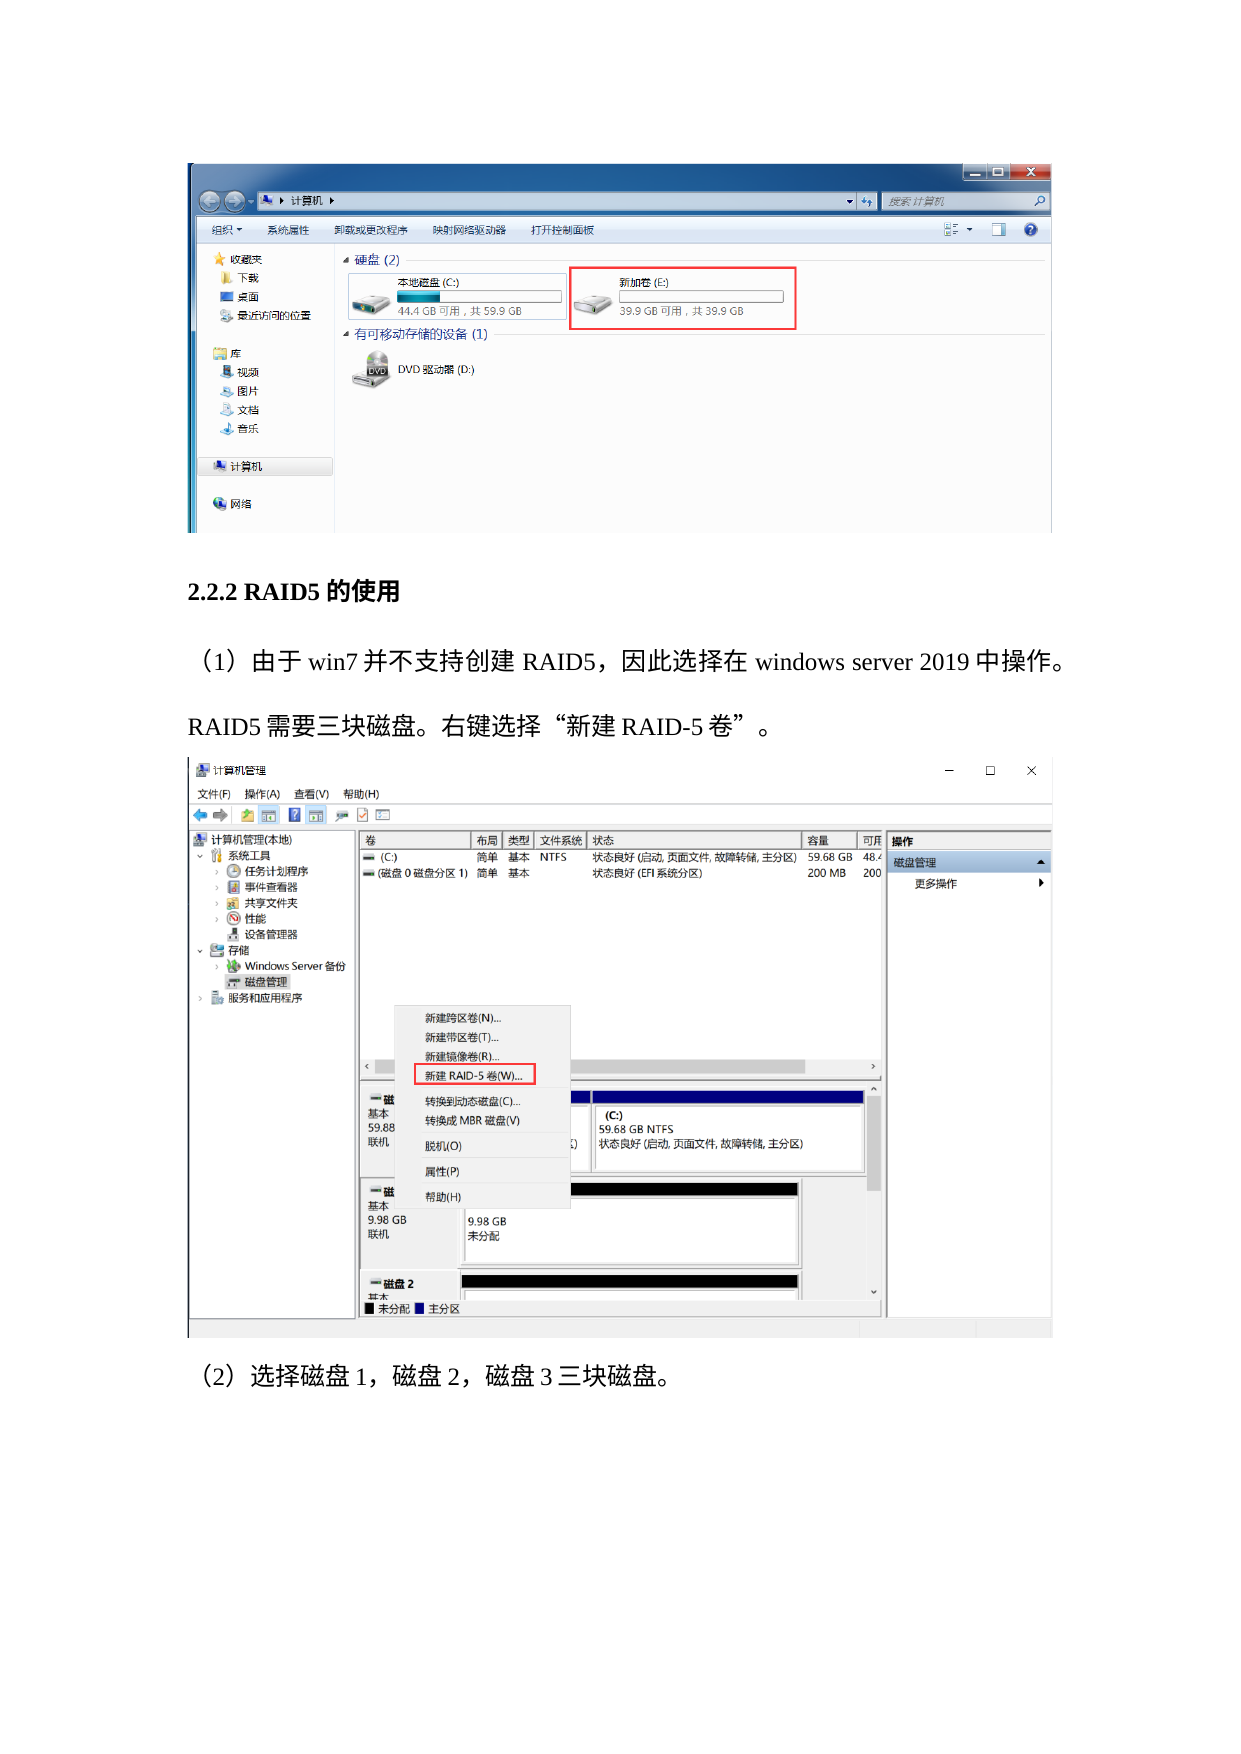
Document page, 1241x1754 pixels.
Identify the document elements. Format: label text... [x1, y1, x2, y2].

picture [187, 163, 1052, 533]
subtitle 2.2.2 RAID5 的使用 [187, 557, 1053, 622]
picture [187, 757, 1053, 1338]
text （2）选择磁盘1，磁盘2，磁盘3三块磁盘。 [187, 1342, 1053, 1407]
text （1）由于win7并不支持创建RAID5，因此选择在windows server 2019中操作。RAID5需要三块磁盘。右键选择“新建RAID-5卷”。 [187, 627, 1053, 757]
